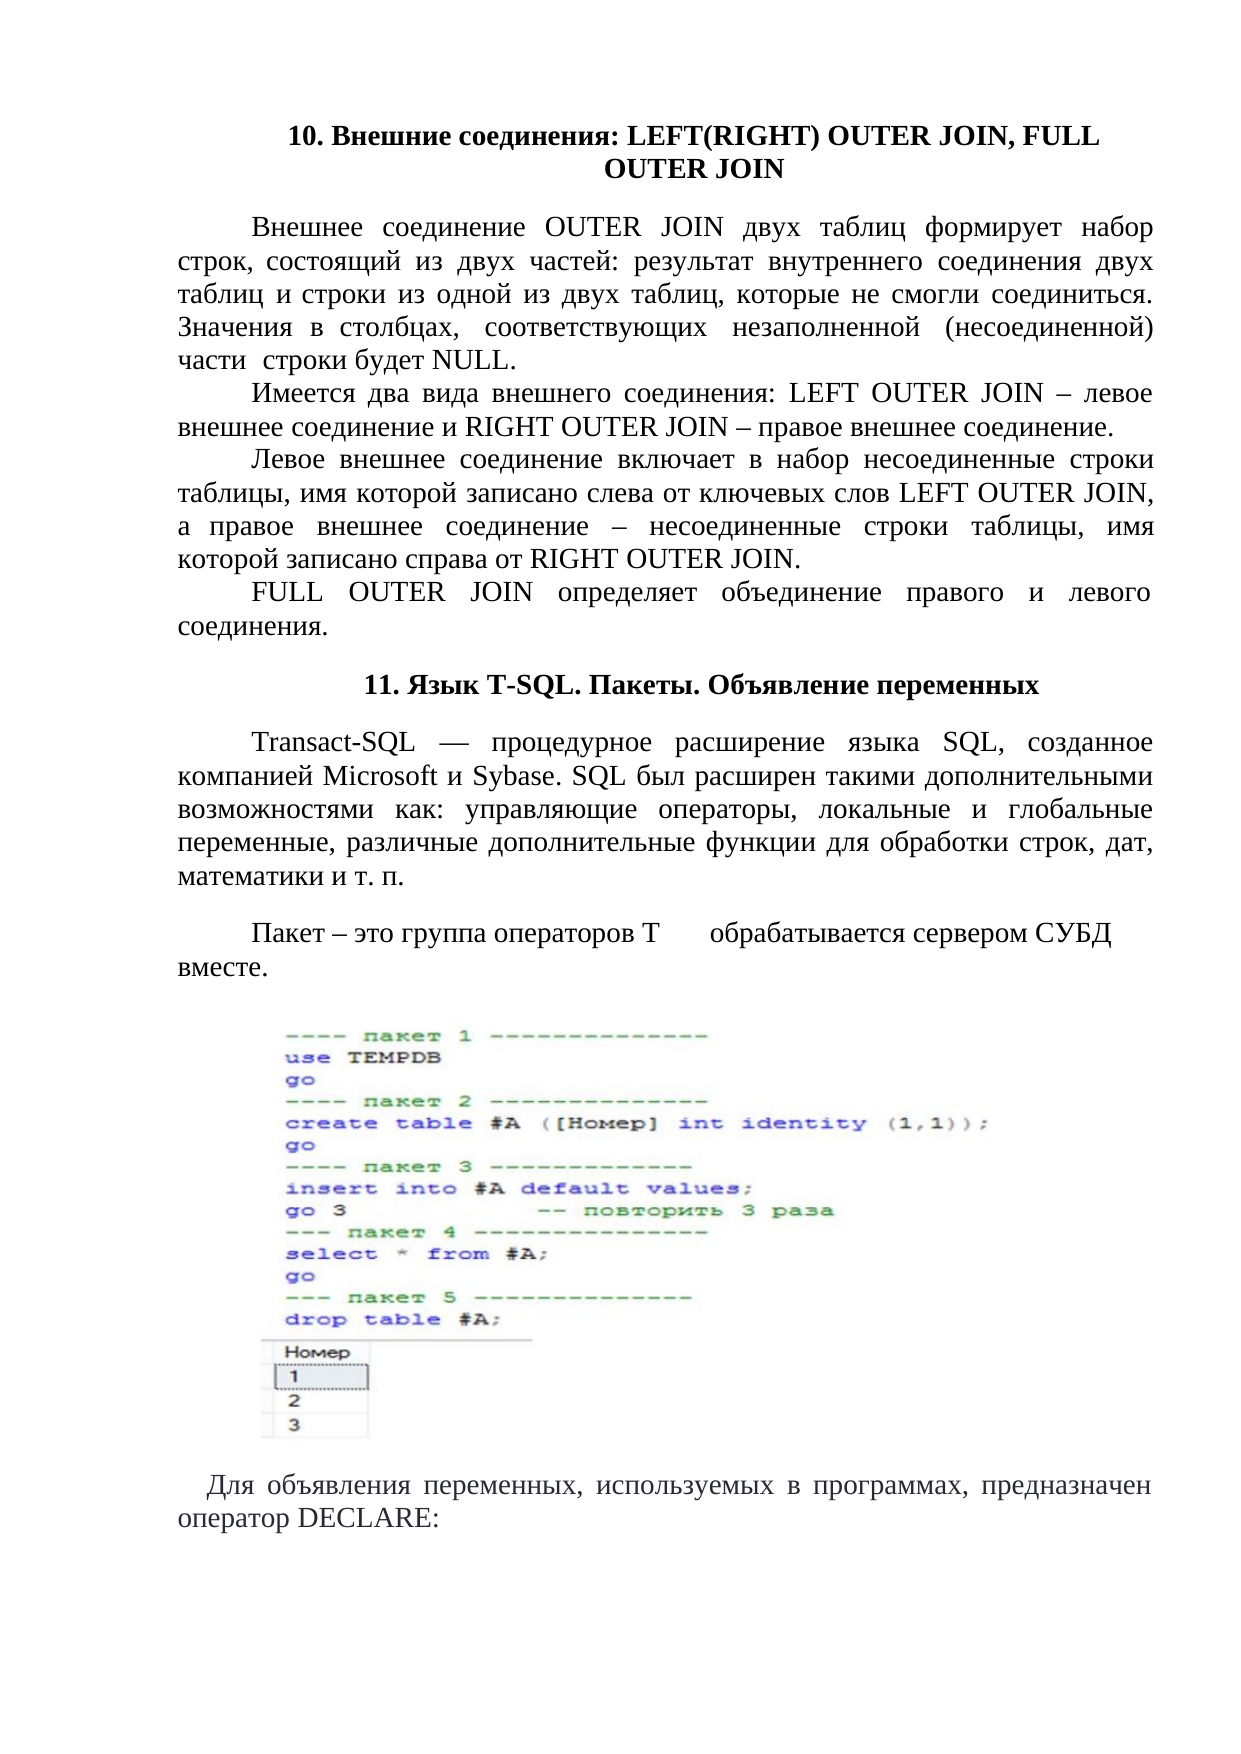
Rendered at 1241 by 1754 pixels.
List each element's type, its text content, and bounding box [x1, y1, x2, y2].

text Внешнее соединение OUTER JOIN двух таблиц формирует набор строк, состоящий из двух частей: результат внутреннего соединения двух таблиц и строки из одной из двух таблиц, которые не смогли соединиться. Значения в столбцах, соответствующих незаполненной (несоединенной) части строки будет NULL. [177, 210, 1154, 376]
text Transact-SQL — процедурное расширение языка SQL, созданное компанией Microsoft и Sybase. SQL был расширен такими дополнительными возможностями как: управляющие операторы, локальные и глобальные переменные, различные дополнительные функции для обработки строк, дат, математики и т. п. [177, 725, 1153, 891]
text 11. Язык T-SQL. Пакеты. Объявление переменных [363, 667, 1154, 700]
text Для объявления переменных, используемых в программах, предназначен оператор DECLARE: [177, 1468, 1158, 1534]
text FULL OUTER JOIN определяет объединение правого и левого соединения. [177, 575, 1159, 642]
text Пакет – это группа операторов T обрабатывается сервером СУБД вместе. [177, 916, 1159, 983]
text 10. Внешние соединения: LEFT(RIGHT) OUTER JOIN, FULL OUTER JOIN [287, 118, 1108, 185]
text Левое внешнее соединение включает в набор несоединенные строки таблицы, имя которой записано слева от ключевых слов LEFT OUTER JOIN, а правое внешнее соединение – несоединенные строки таблицы, имя которой записано справа от RIGHT OUTER JOIN. [177, 442, 1154, 575]
text Имеется два вида внешнего соединения: LEFT OUTER JOIN – левое внешнее соединение и RIGHT OUTER JOIN – правое внешнее соединение. [177, 376, 1159, 442]
picture [251, 1014, 1005, 1450]
